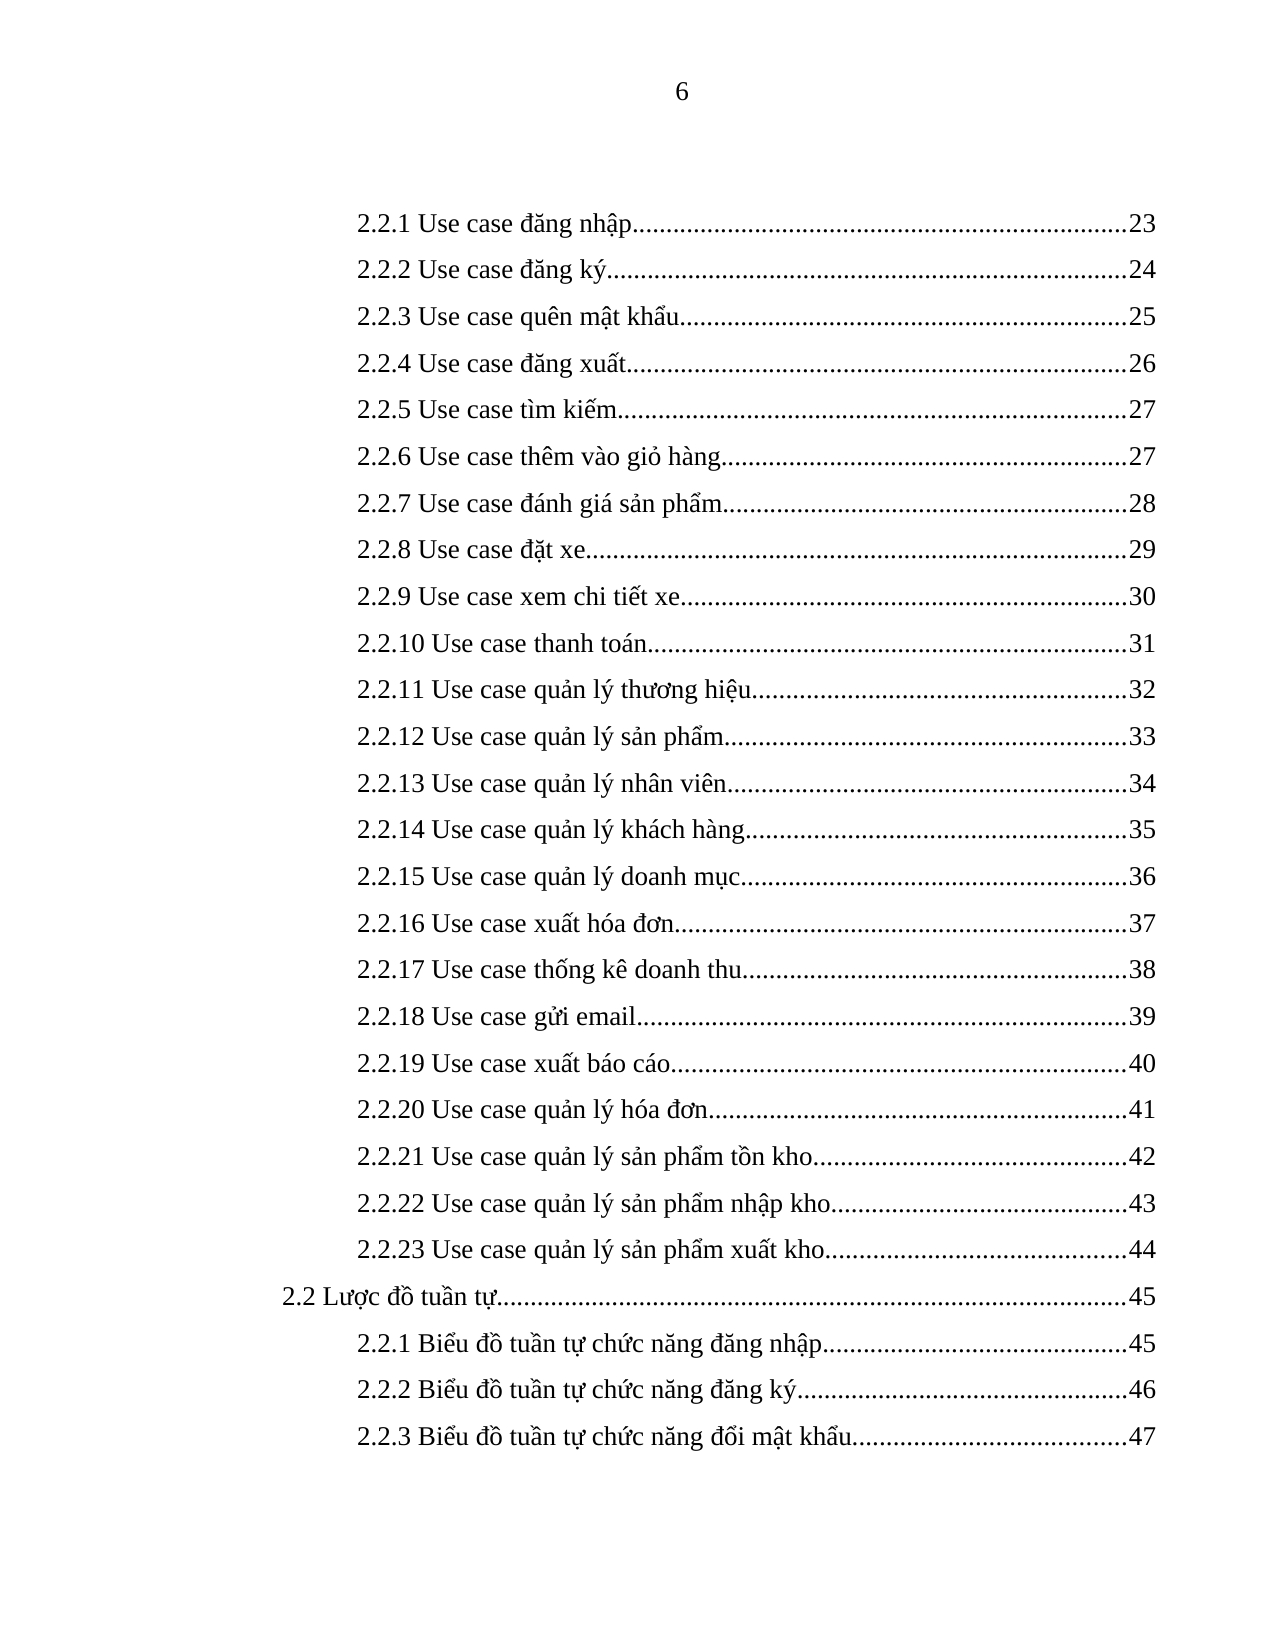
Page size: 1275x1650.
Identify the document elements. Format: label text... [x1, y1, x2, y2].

text 2.2.3 Biểu đồ tuần tự chức năng đổi mật khẩu 47 [357, 1420, 1157, 1451]
text 2.2.6 Use case thêm vào giỏ hàng 27 [357, 440, 1157, 471]
text 2.2.16 Use case xuất hóa đơn 37 [357, 907, 1157, 938]
text 2.2.2 Biểu đồ tuần tự chức năng đăng ký 46 [357, 1373, 1157, 1404]
text 2.2.9 Use case xem chi tiết xe 30 [357, 580, 1157, 611]
text 2.2.11 Use case quản lý thương hiệu 32 [357, 673, 1157, 704]
text 2.2.1 Use case đăng nhập 23 [357, 207, 1157, 238]
text 2.2 Lược đồ tuần tự 45 [282, 1280, 1157, 1311]
text 2.2.12 Use case quản lý sản phẩm 33 [357, 720, 1157, 751]
text 2.2.20 Use case quản lý hóa đơn 41 [357, 1093, 1157, 1124]
text 2.2.19 Use case xuất báo cáo 40 [357, 1047, 1157, 1078]
text 2.2.22 Use case quản lý sản phẩm nhập kho 43 [357, 1187, 1157, 1218]
text 2.2.10 Use case thanh toán 31 [357, 627, 1157, 658]
text 2.2.8 Use case đặt xe 29 [357, 533, 1157, 564]
text 2.2.1 Biểu đồ tuần tự chức năng đăng nhập 45 [357, 1327, 1157, 1358]
text 2.2.3 Use case quên mật khẩu 25 [357, 300, 1157, 331]
text 2.2.15 Use case quản lý doanh mục 36 [357, 860, 1157, 891]
text 2.2.4 Use case đăng xuất 26 [357, 347, 1157, 378]
text 2.2.14 Use case quản lý khách hàng 35 [357, 813, 1157, 844]
text 2.2.5 Use case tìm kiếm 27 [357, 393, 1157, 424]
text 2.2.2 Use case đăng ký 24 [357, 253, 1157, 284]
text 2.2.21 Use case quản lý sản phẩm tồn kho 42 [357, 1140, 1157, 1171]
text 2.2.18 Use case gửi email 39 [357, 1000, 1157, 1031]
text 2.2.7 Use case đánh giá sản phẩm 28 [357, 487, 1157, 518]
text 2.2.23 Use case quản lý sản phẩm xuất kho 44 [357, 1233, 1157, 1264]
text 2.2.13 Use case quản lý nhân viên 34 [357, 767, 1157, 798]
text 2.2.17 Use case thống kê doanh thu 38 [357, 953, 1157, 984]
